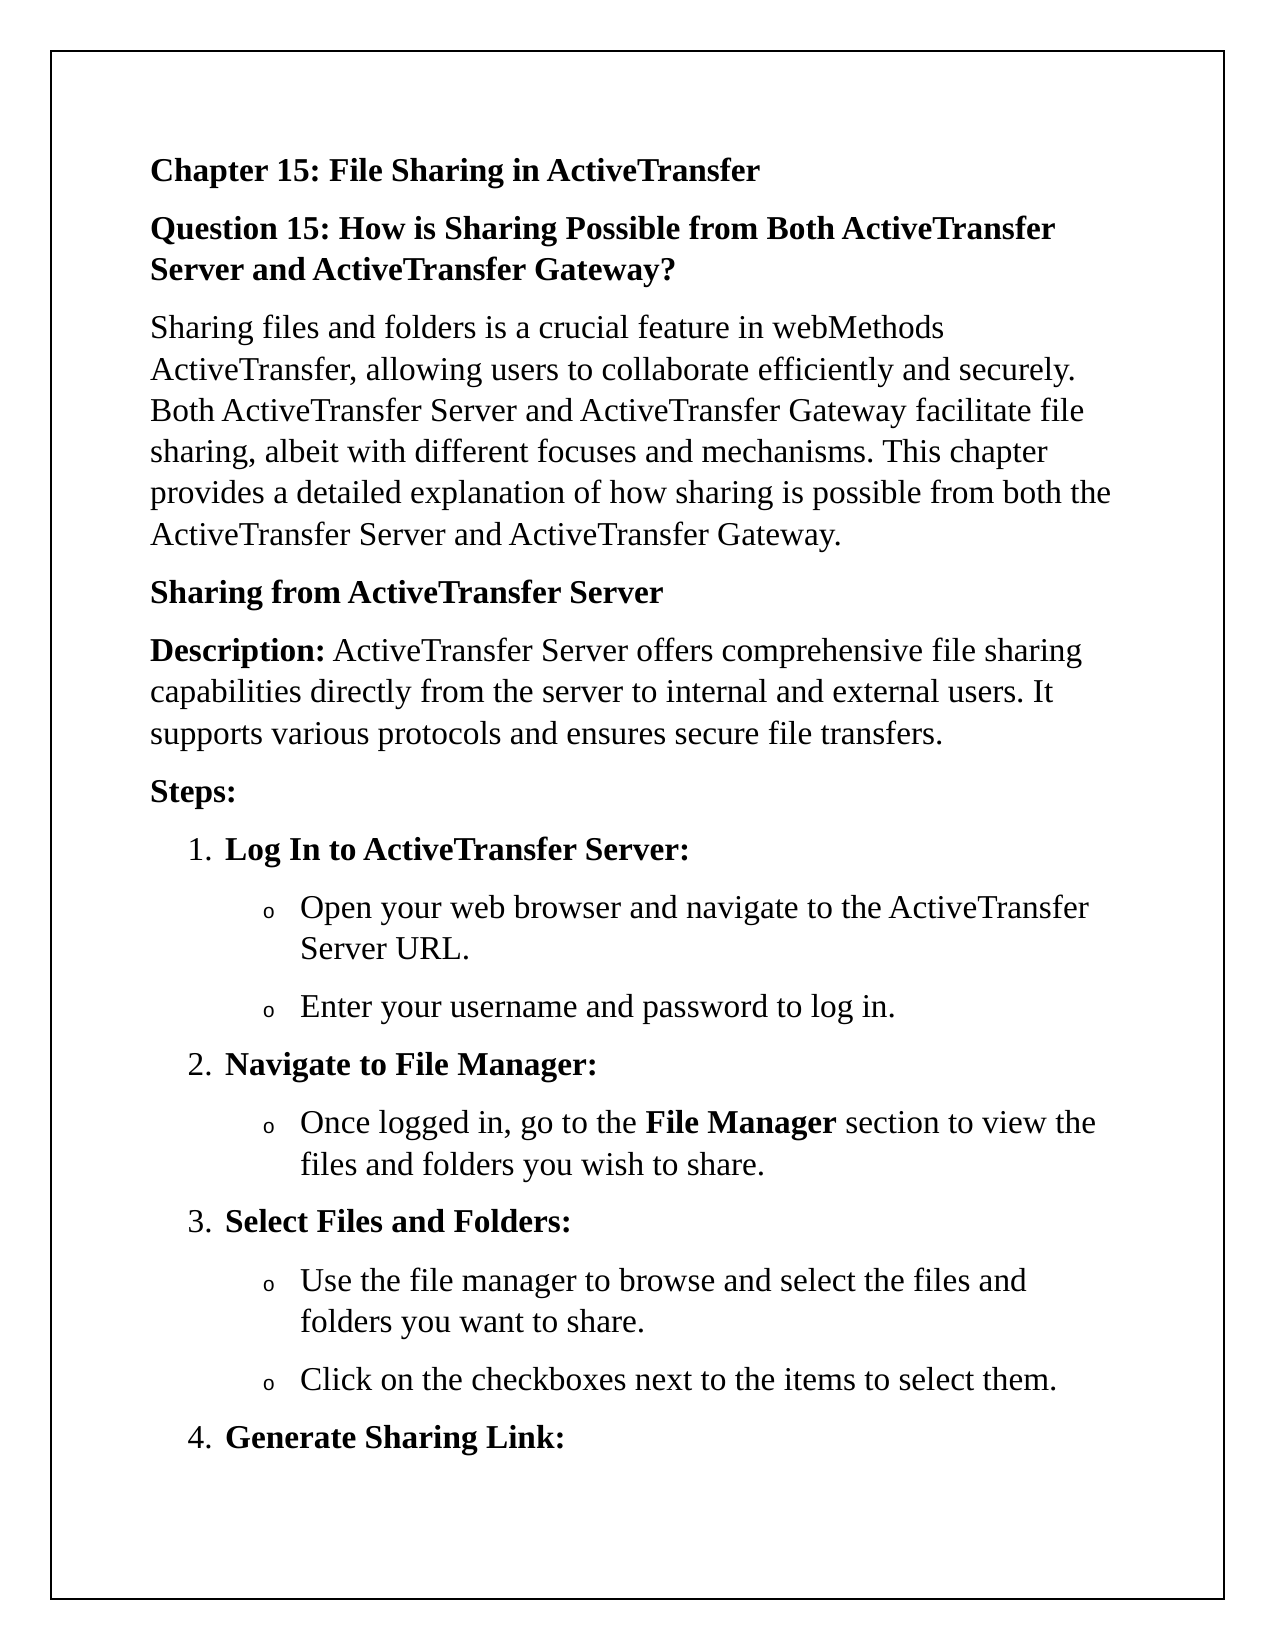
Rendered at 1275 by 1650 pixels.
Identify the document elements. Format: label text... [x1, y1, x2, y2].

text Chapter 15: File Sharing in ActiveTransfer [150, 150, 1125, 188]
text Question 15: How is Sharing Possible from Both ActiveTransfer Server and ActiveTransfer Gateway? [150, 208, 1125, 288]
list Log In to ActiveTransfer Server: [187, 829, 1125, 867]
list Use the file manager to browse and select the files and folders you want to share. [262, 1260, 1125, 1339]
list Generate Sharing Link: [187, 1417, 1125, 1456]
list Once logged in, go to the File Manager section to view the files and folders you wish to share. [262, 1102, 1125, 1182]
list Select Files and Folders: [187, 1202, 1125, 1240]
text Sharing from ActiveTransfer Server [150, 572, 1125, 611]
list Open your web browser and navigate to the ActiveTransfer Server URL. [262, 887, 1125, 967]
list Enter your username and password to log in. [262, 986, 1125, 1025]
list Navigate to File Manager: [187, 1044, 1125, 1083]
text Description: ActiveTransfer Server offers comprehensive file sharing capabilities directly from the server to internal and external users. It supports various protocols and ensures secure file transfers. [150, 630, 1125, 751]
text Sharing files and folders is a crucial feature in webMethods ActiveTransfer, allowing users to collaborate efficiently and securely. Both ActiveTransfer Server and ActiveTransfer Gateway facilitate file sharing, albeit with different focuses and mechanisms. This chapter provides a detailed explanation of how sharing is possible from both the ActiveTransfer Server and ActiveTransfer Gateway. [150, 307, 1125, 552]
list Click on the checkboxes next to the items to select them. [262, 1359, 1125, 1397]
text Steps: [150, 771, 1125, 809]
